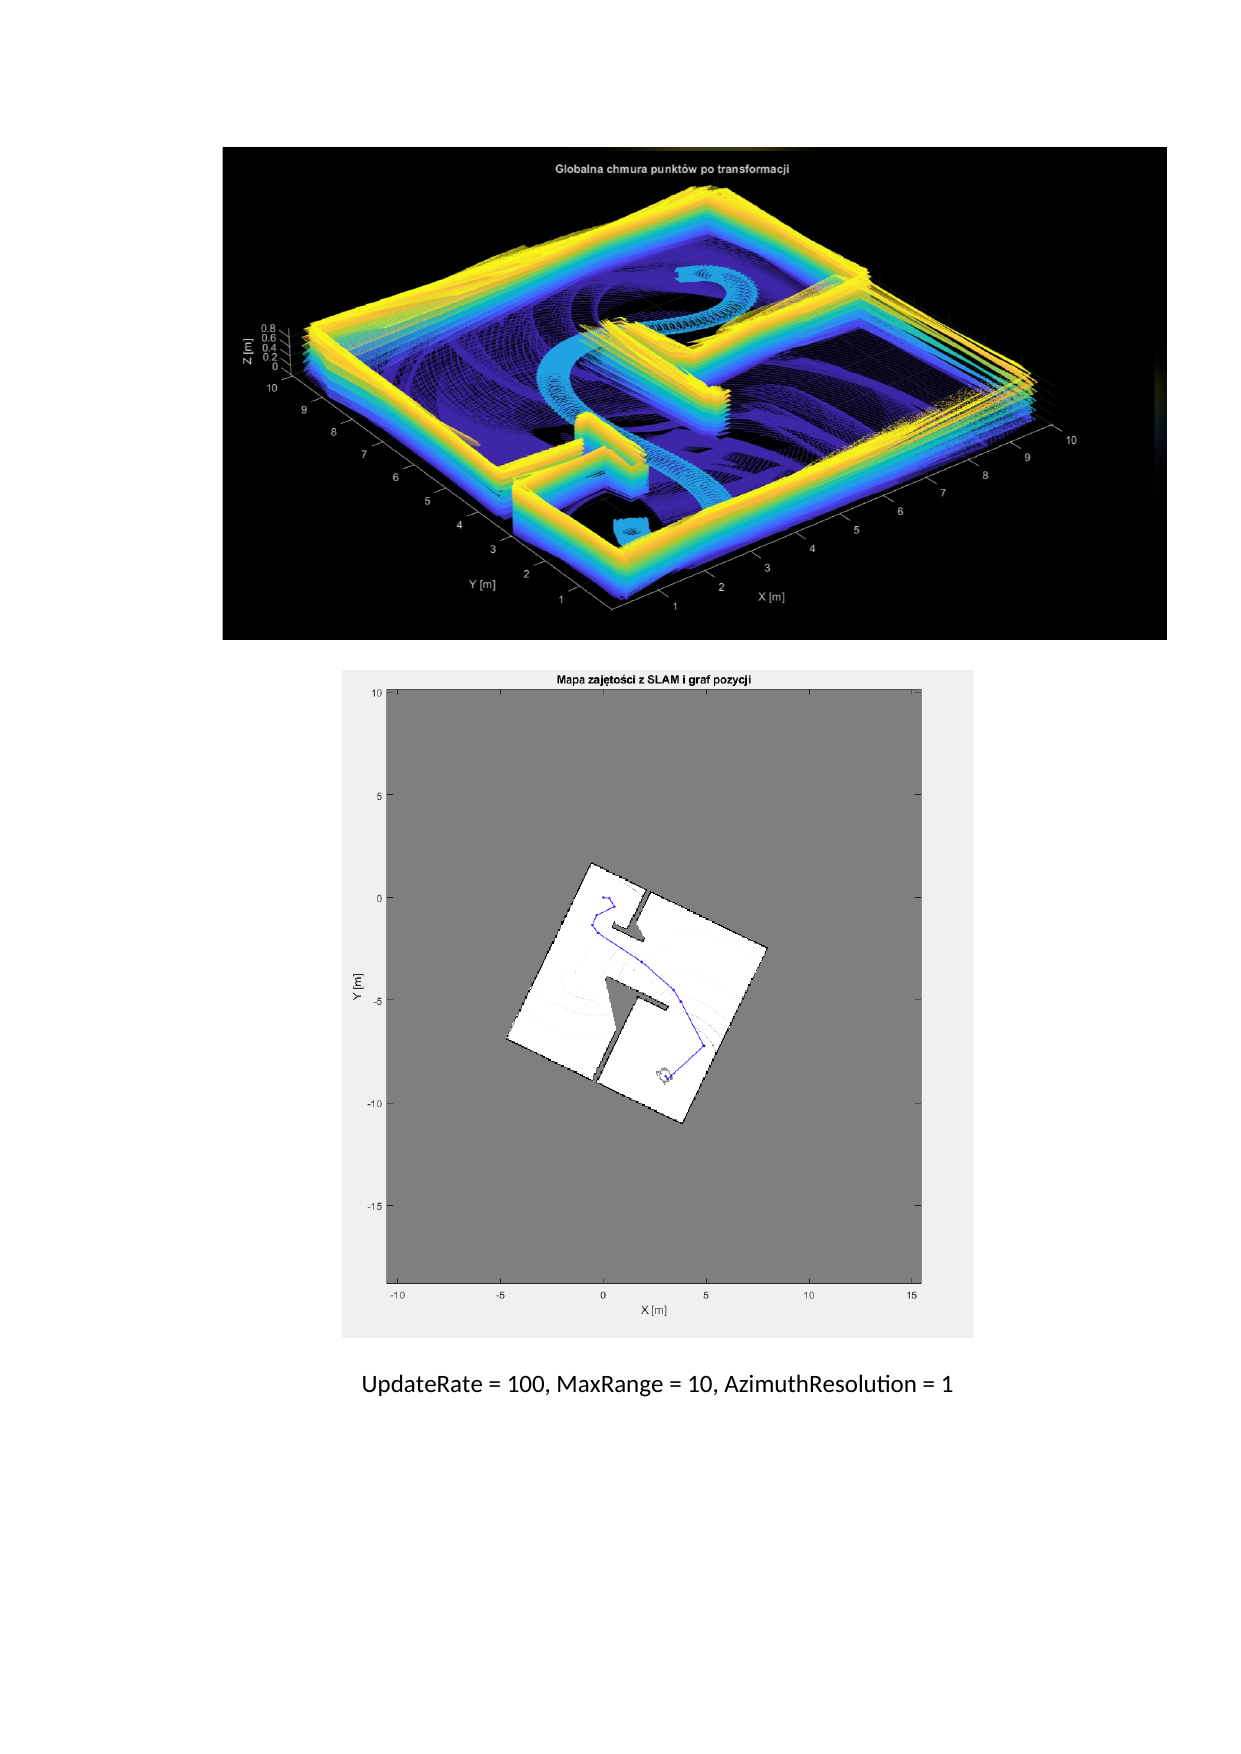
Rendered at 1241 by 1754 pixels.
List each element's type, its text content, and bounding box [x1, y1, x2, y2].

picture [222, 147, 1167, 640]
list UpdateRate = 100, MaxRange = 10, AzimuthResolution = 1 [223, 1368, 1093, 1399]
picture [341, 670, 974, 1338]
